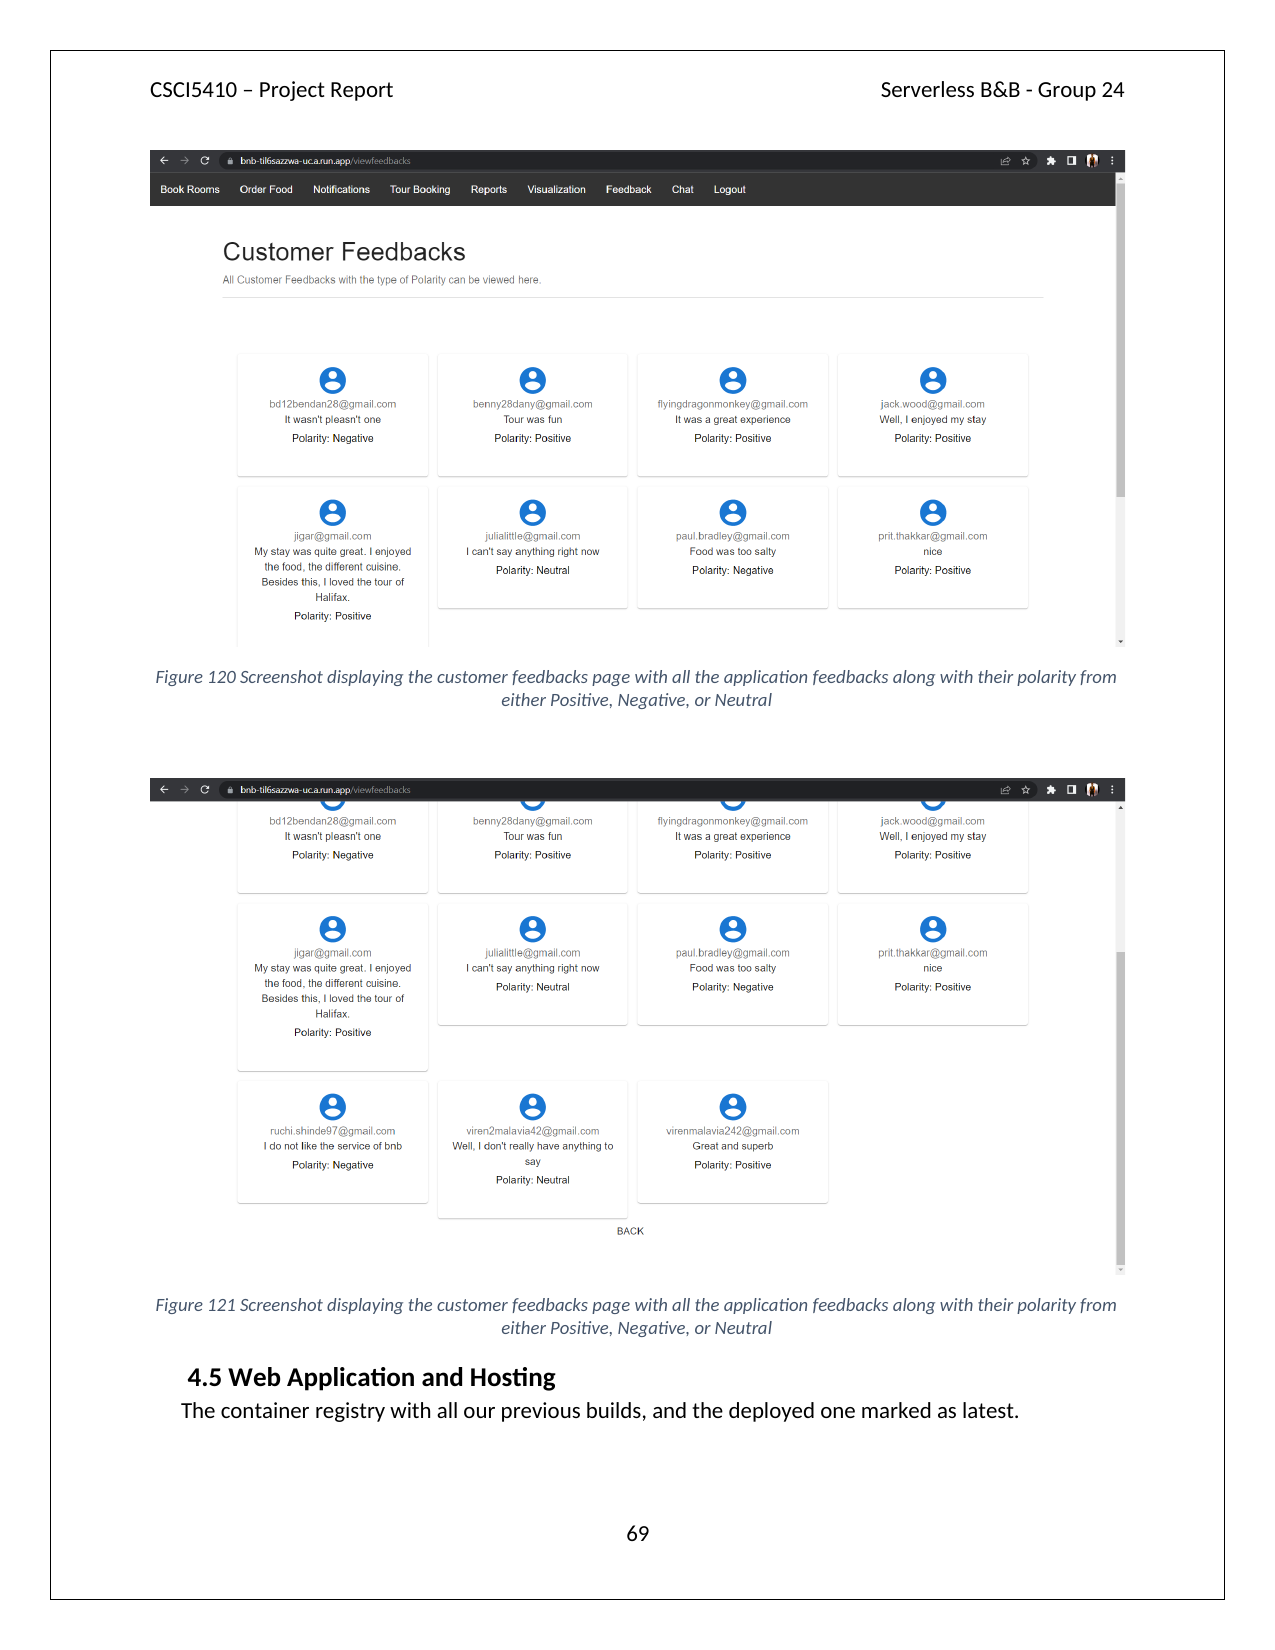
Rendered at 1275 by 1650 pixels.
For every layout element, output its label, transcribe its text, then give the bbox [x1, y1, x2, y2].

subtitle 4.5 Web Application and Hosting [187, 1360, 1125, 1393]
text The container registry with all our previous builds, and the deployed one marked as latest. [150, 1396, 1125, 1424]
picture [150, 150, 1125, 647]
text Figure 121 Screenshot displaying the customer feedbacks page with all the application feedbacks along with their polarity from either Positive, Negative, or Neutral [150, 1293, 1125, 1339]
text Figure 120 Screenshot displaying the customer feedbacks page with all the application feedbacks along with their polarity from either Positive, Negative, or Neutral [150, 665, 1125, 711]
picture [150, 778, 1125, 1275]
